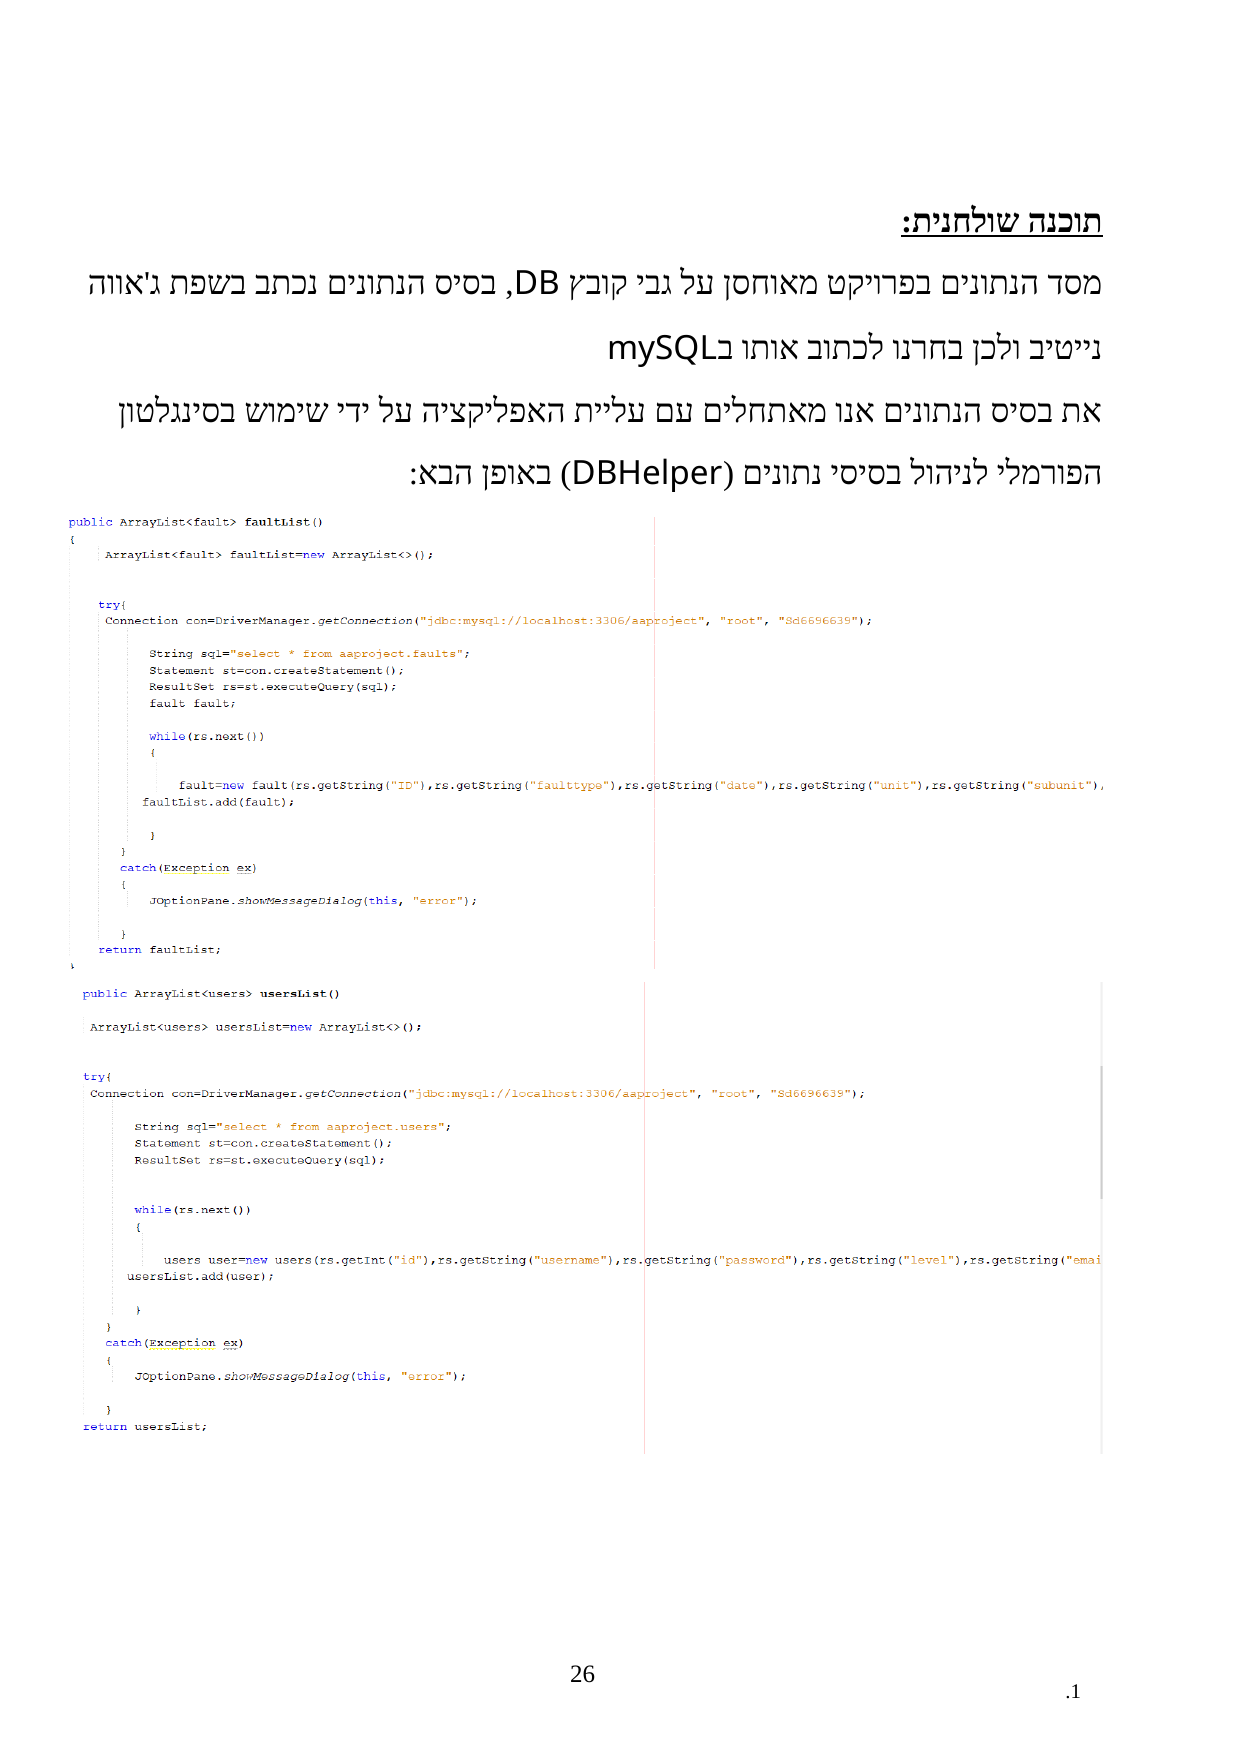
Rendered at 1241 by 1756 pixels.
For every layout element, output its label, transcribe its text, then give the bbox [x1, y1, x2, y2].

picture [62, 982, 1103, 1454]
text תוכנה שולחנית: [62, 201, 1103, 240]
text את בסיס הנתונים אנו מאתחלים עם עליית האפליקציה על ידי שימוש בסינגלטון הפורמלי לניהול בסיסי נתונים (DBHelper) באופן הבא: [62, 392, 1103, 494]
text מסד הנתונים בפרויקט מאוחסן על גבי קובץ DB, בסיס הנתונים נכתב בשפת ג'אווה נייטיב ולכן בחרנו לכתוב אותו בmySQL [62, 259, 1103, 369]
picture [62, 517, 1103, 969]
